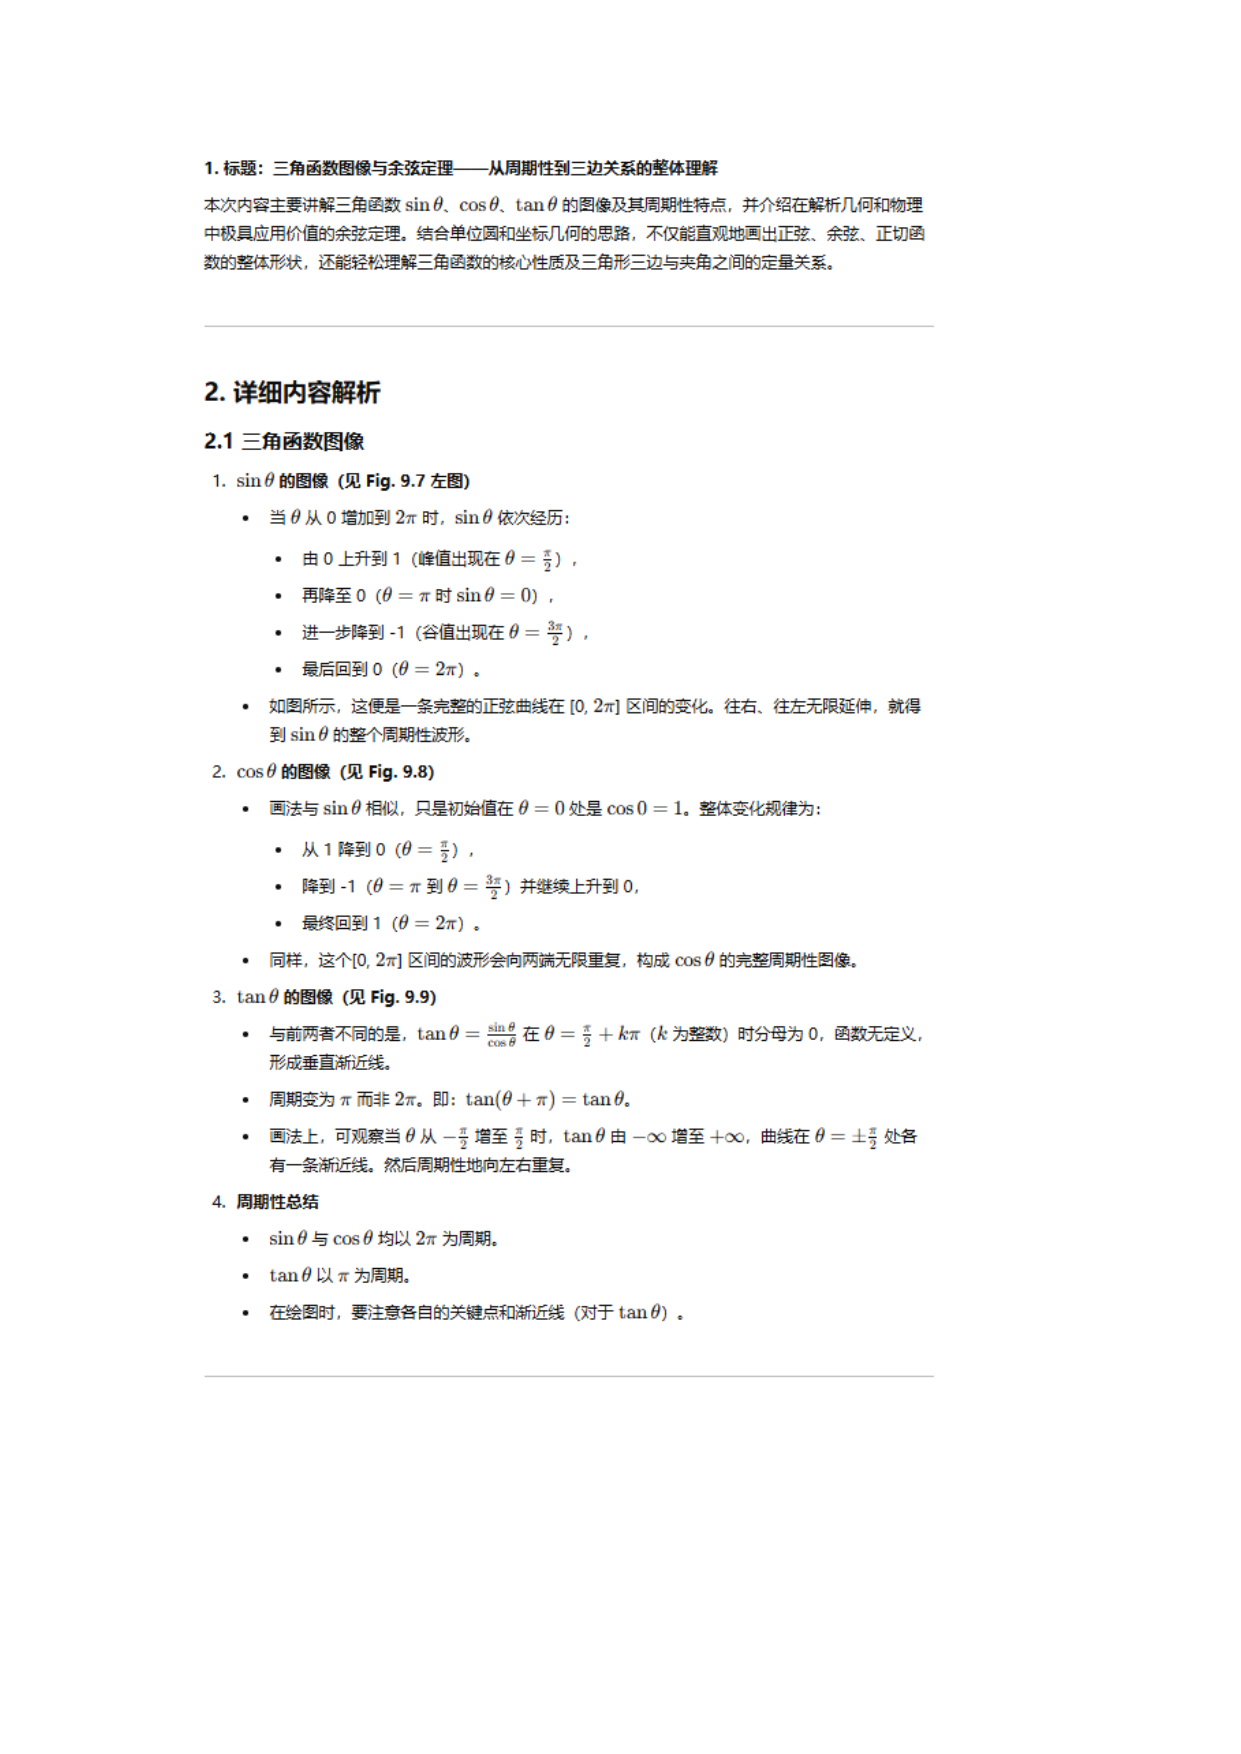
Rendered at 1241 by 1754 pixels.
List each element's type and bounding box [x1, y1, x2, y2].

picture [187, 152, 1053, 1395]
